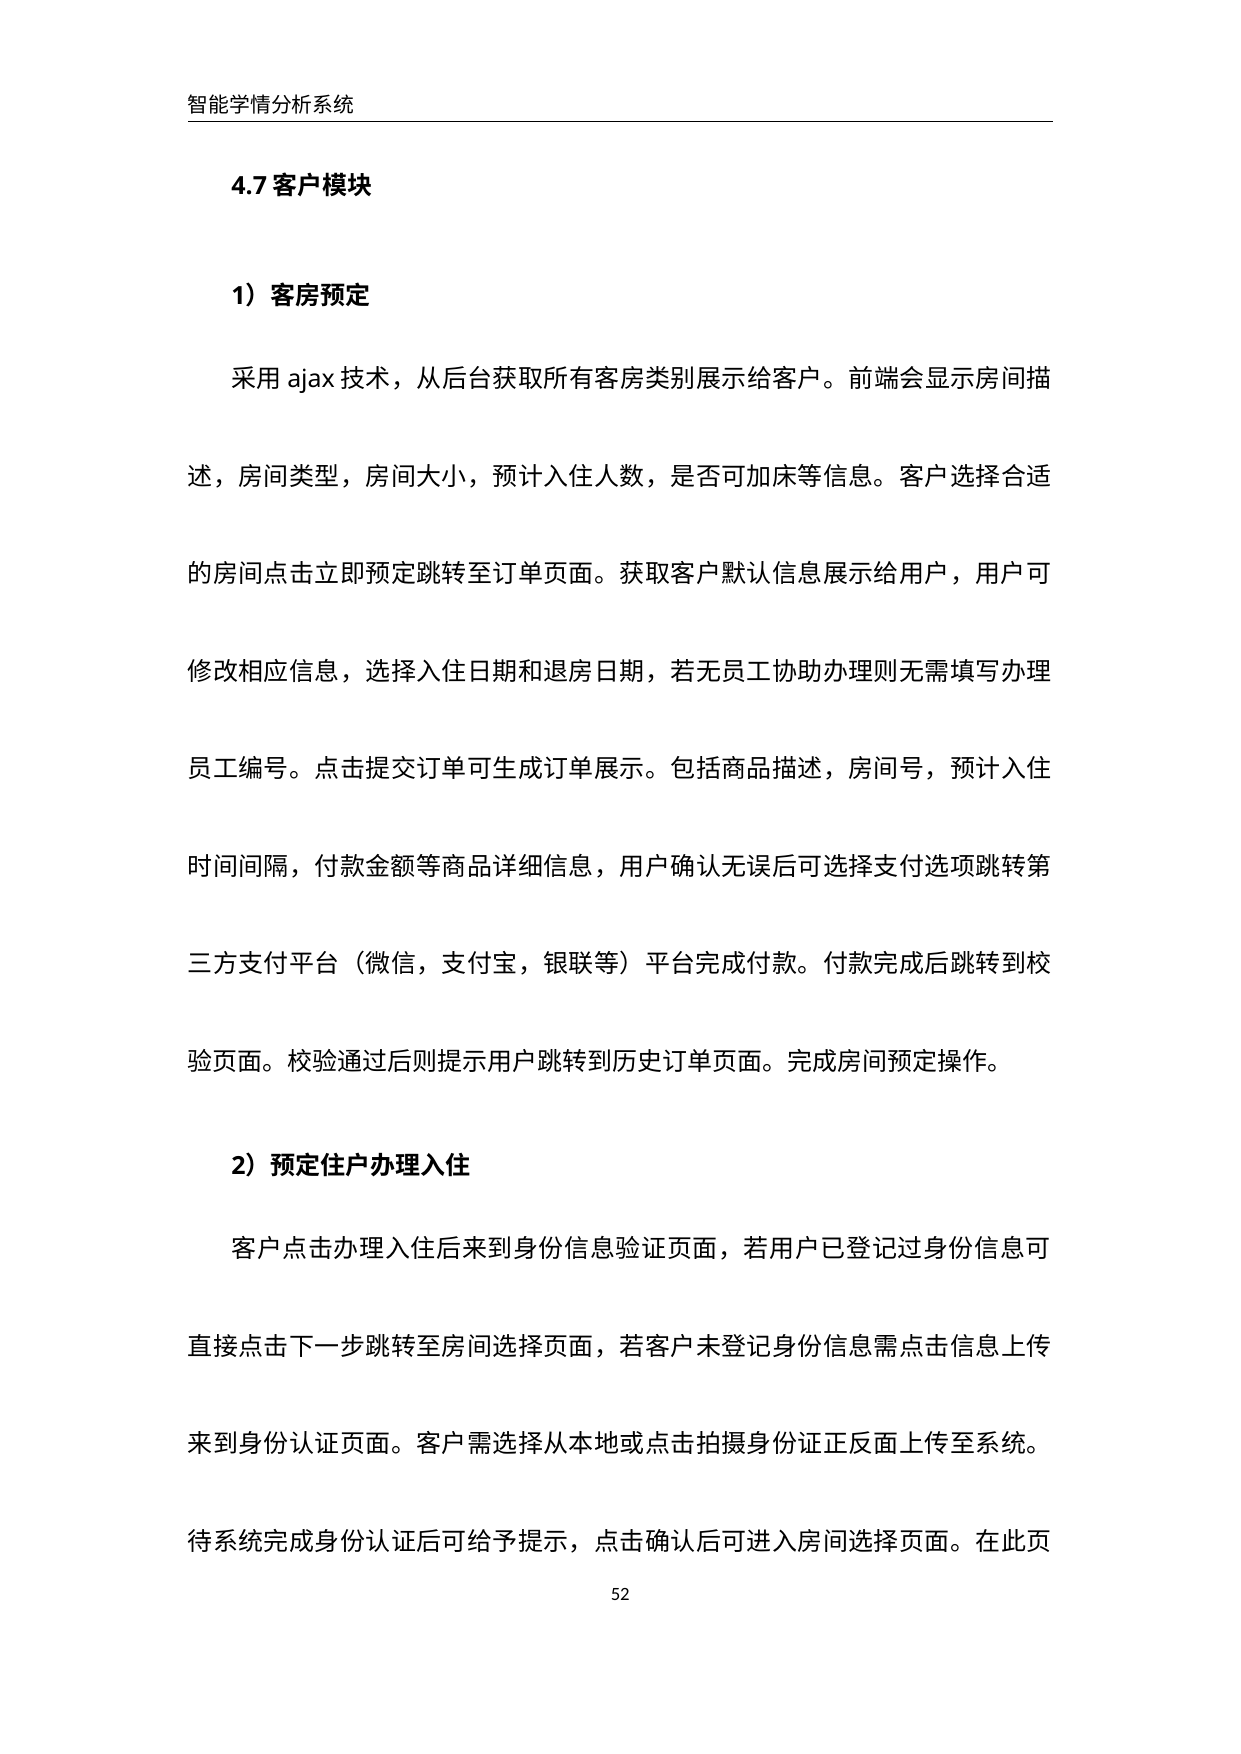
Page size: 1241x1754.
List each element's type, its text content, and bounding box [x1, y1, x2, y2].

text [187, 1214, 1053, 1572]
subtitle 4.7客户模块 [187, 151, 1053, 216]
subtitle 1）客房预定 [231, 261, 1053, 326]
text 采用ajax技术，从后台获取所有客房类别展示给客户。前端会显示房间描述，房间类型，房间大小，预计入住人数，是否可加床等信息。客户选择合适的房间点击立即预定跳转至订单页面。获取客户默认信息展示给用户，用户可修改相应信息，选择入住日期和退房日期，若无员工协助办理则无需填写办理员工编号。点击提交订单可生成订单展示。包括商品描述，房间号，预计入住时间间隔，付款金额等商品详细信息，用户确认无误后可选择支付选项跳转第三方支付平台（微信，支付宝，银联等）平台完成付款。付款完成后跳转到校验页面。校验通过后则提示用户跳转到历史订单页面。完成房间预定操作。 [187, 344, 1053, 1092]
subtitle 2）预定住户办理入住 [231, 1131, 1053, 1196]
